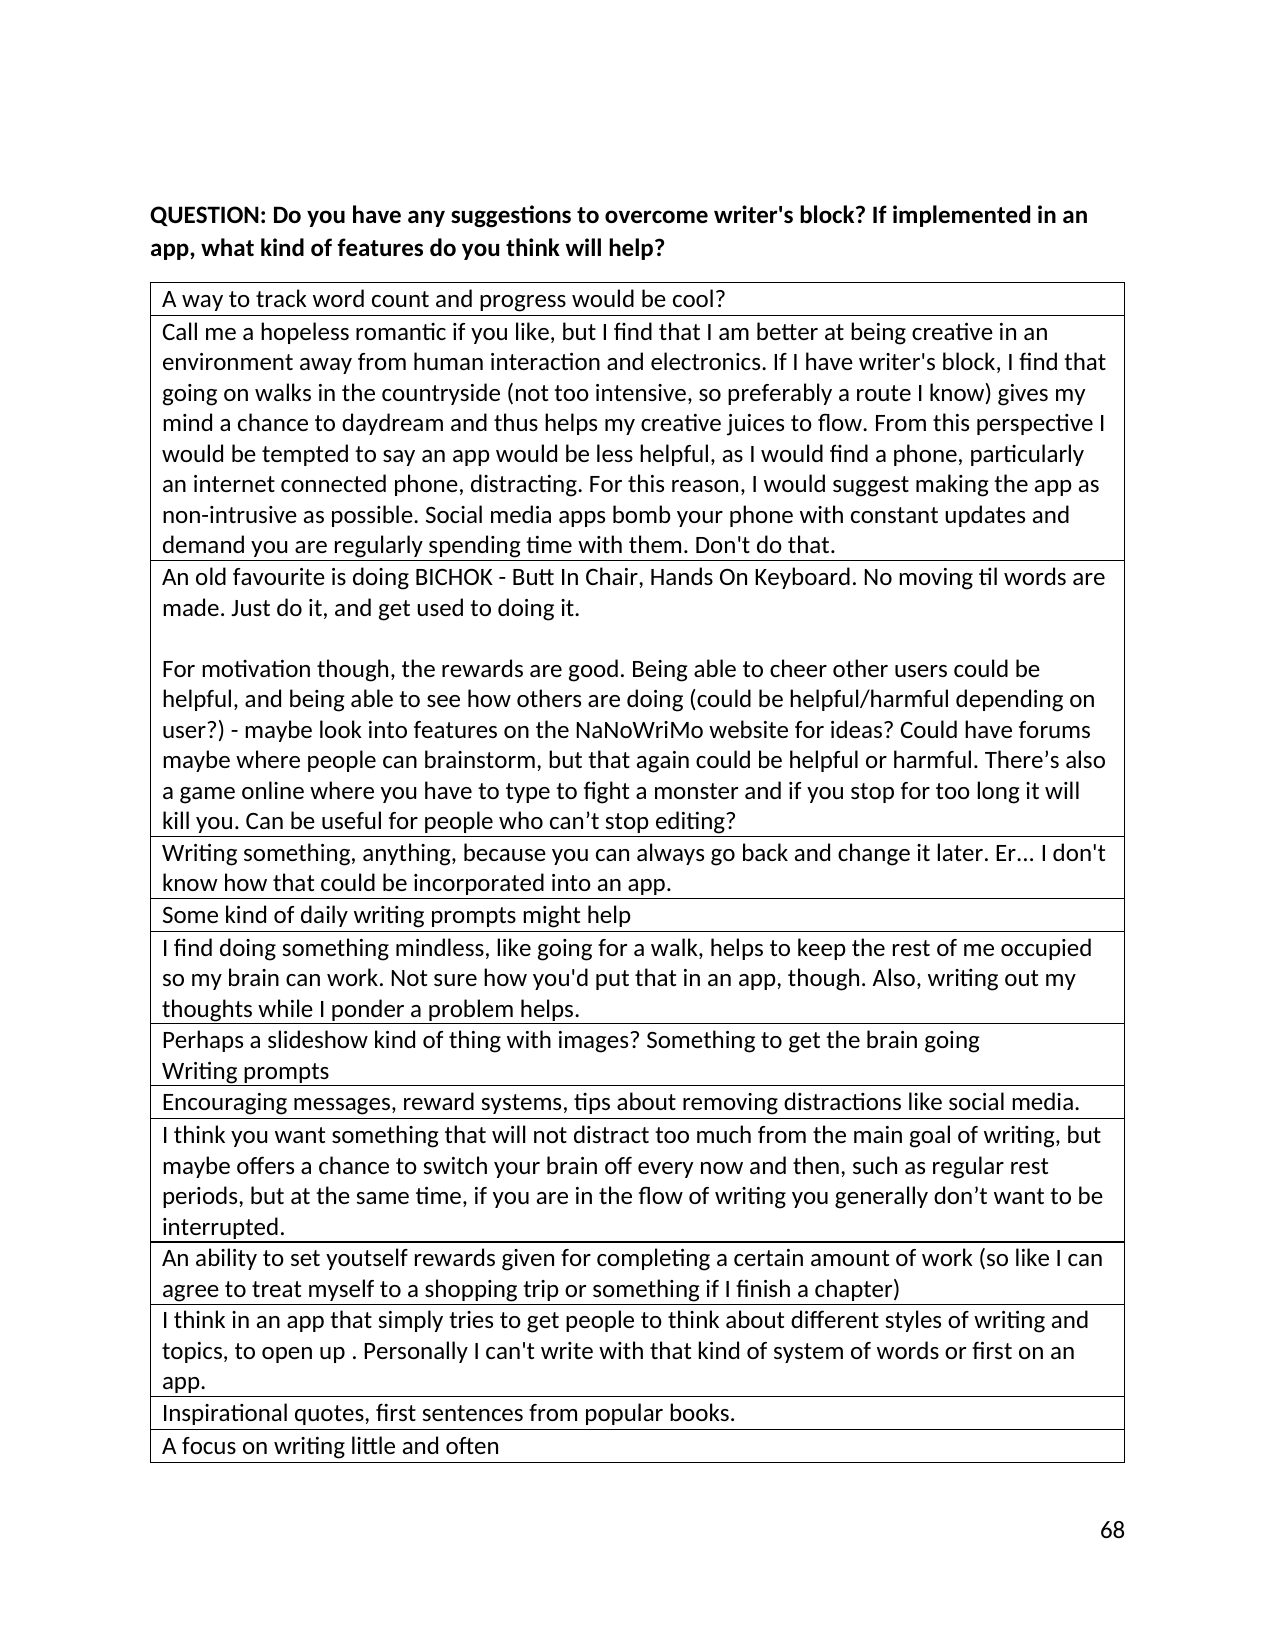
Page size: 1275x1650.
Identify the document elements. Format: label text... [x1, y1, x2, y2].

table_cell Some kind of daily writing prompts might help [151, 899, 1124, 931]
text QUESTION: Do you have any suggestions to overcome writer's block? If implemented in an app, what kind of features do you think will help? [150, 199, 1125, 263]
table_header A way to track word count and progress would be cool? [151, 283, 1124, 315]
table_cell Encouraging messages, reward systems, tips about removing distractions like social media. [151, 1086, 1124, 1118]
table_cell A focus on writing little and often [151, 1430, 1124, 1462]
table_cell I think in an app that simply tries to get people to think about different styles of writing and topics, to open up . Personally I can't write with that kind of system of words or first on an app. [151, 1305, 1124, 1396]
table_cell I think you want something that will not distract too much from the main goal of writing, but maybe offers a chance to switch your brain off every now and then, such as regular rest periods, but at the same time, if you are in the flow of writing you generally don’t want to be interrupted. [151, 1119, 1124, 1241]
table_cell Call me a hopeless romantic if you like, but I find that I am better at being creative in an environment away from human interaction and electronics. If I have writer's block, I find that going on walks in the countryside (not too intensive, so preferably a route I know) gives my mind a chance to daydream and thus helps my creative juices to flow. From this perspective I would be tempted to say an app would be less helpful, as I would find a phone, particularly an internet connected phone, distracting. For this reason, I would suggest making the app as non-intrusive as possible. Social media apps bomb your phone with constant updates and demand you are regularly spending time with them. Don't do that. [151, 316, 1124, 560]
table_cell An ability to set youtself rewards given for completing a certain amount of work (so like I can agree to treat myself to a shopping trip or something if I finish a chapter) [151, 1243, 1124, 1303]
table_cell An old favourite is doing BICHOK - Butt In Chair, Hands On Keyboard. No moving til words are made. Just do it, and get used to doing it. For motivation though, the rewards are good. Being able to cheer other users could be helpful, and being able to see how others are doing (could be helpful/harmful depending on user?) - maybe look into features on the NaNoWriMo website for ideas? Could have forums maybe where people can brainstorm, but that again could be helpful or harmful. There’s also a game online where you have to type to fight a monster and if you stop for too long it will kill you. Can be useful for people who can’t stop editing? [151, 561, 1124, 836]
table_cell Perhaps a slideshow kind of thing with images? Something to get the brain going Writing prompts [151, 1024, 1124, 1085]
table_cell I find doing something mindless, like going for a walk, helps to keep the rest of me occupied so my brain can work. Not sure how you'd put that in an app, though. Also, writing out my thoughts while I ponder a problem helps. [151, 932, 1124, 1023]
table_cell Inspirational quotes, first sentences from popular books. [151, 1397, 1124, 1429]
table_cell Writing something, anything, because you can always go back and change it later. Er... I don't know how that could be incorporated into an app. [151, 837, 1124, 898]
